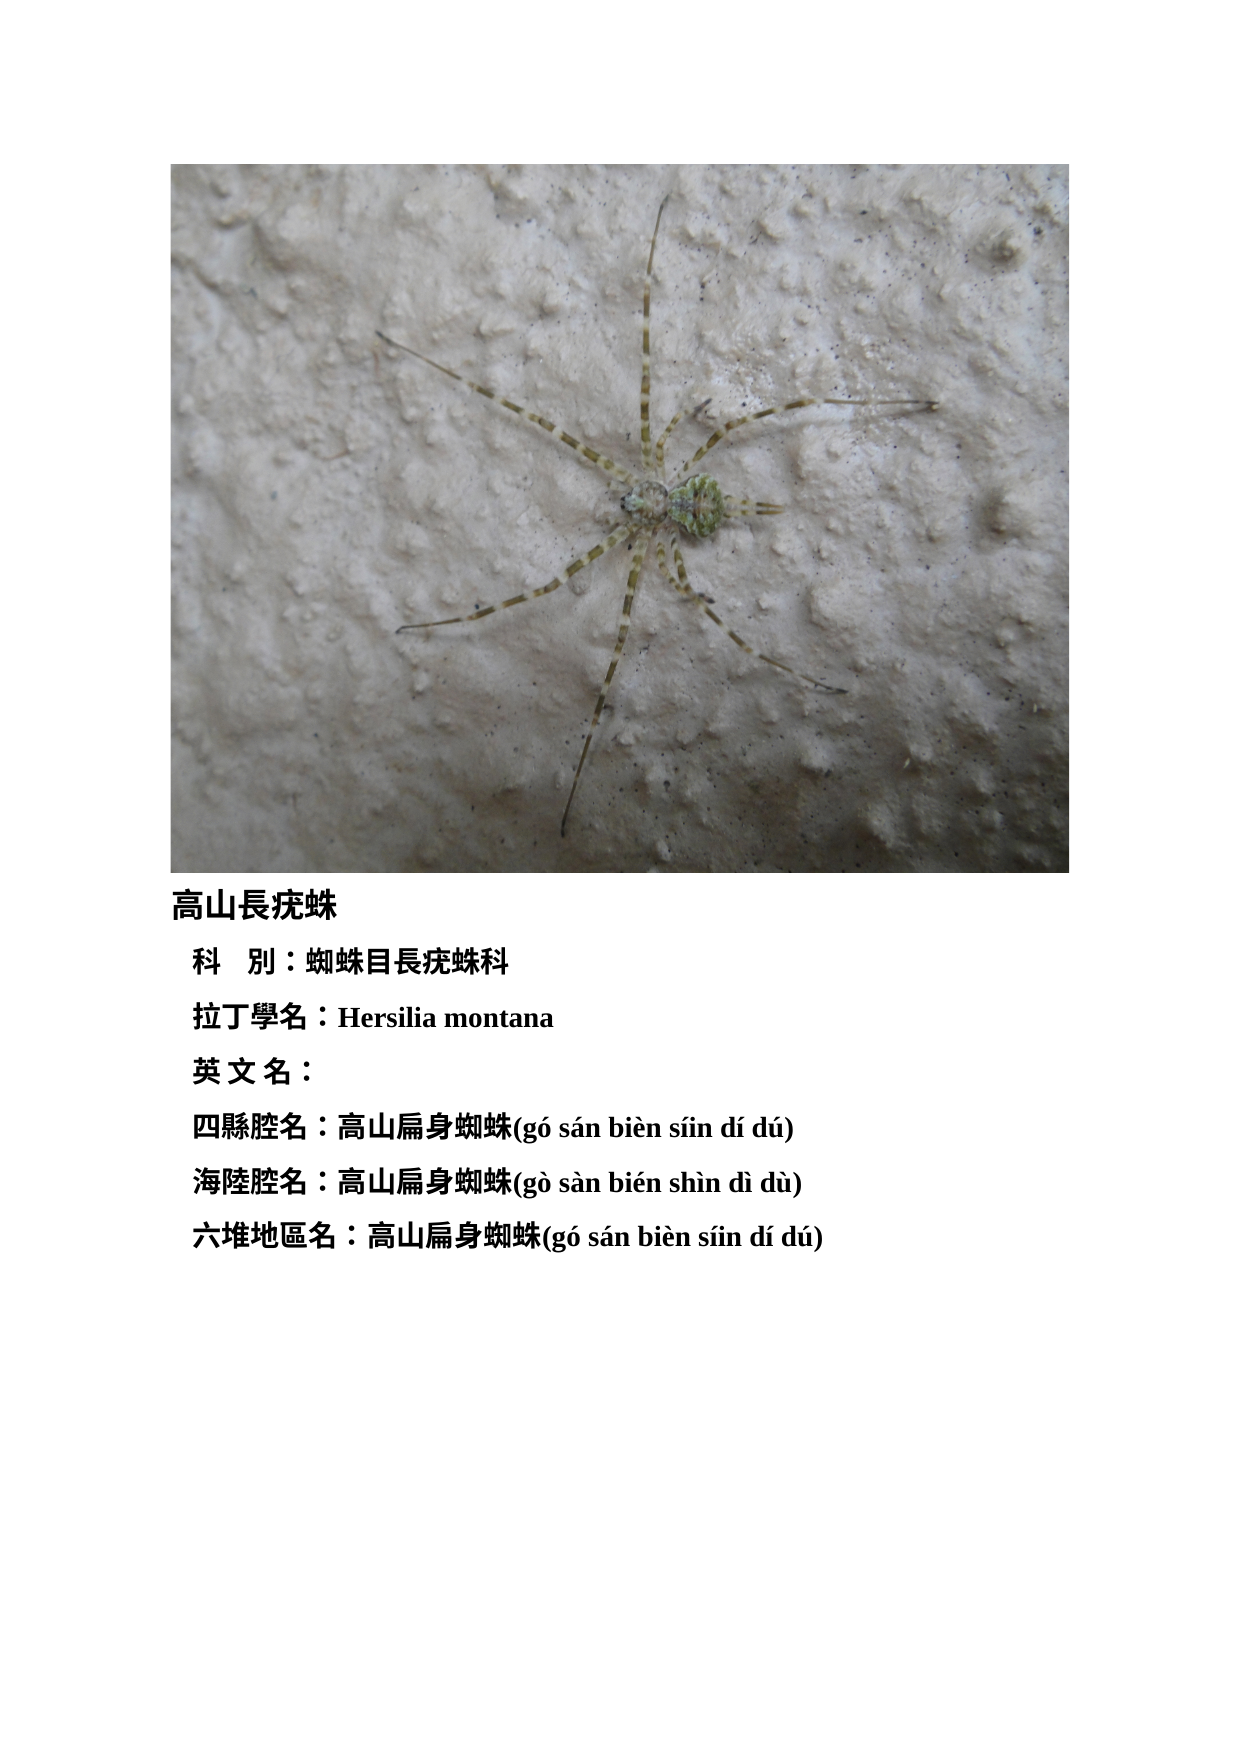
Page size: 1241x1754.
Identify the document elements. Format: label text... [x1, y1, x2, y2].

picture [170, 164, 1070, 873]
table_cell 高山長疣蛛 科 別：蜘蛛目長疣蛛科 拉丁學名：Hersilia montana 英 文 名： 四縣腔名：高山扁身蜘蛛(gó sán bièn síin dí dú) 海陸腔名：高山扁身蜘蛛(gò sàn bién shìn dì dù) 六堆地區名：高山扁身蜘蛛(gó sán bièn síin dí dú) [160, 878, 1078, 1262]
table_header [160, 165, 1078, 878]
